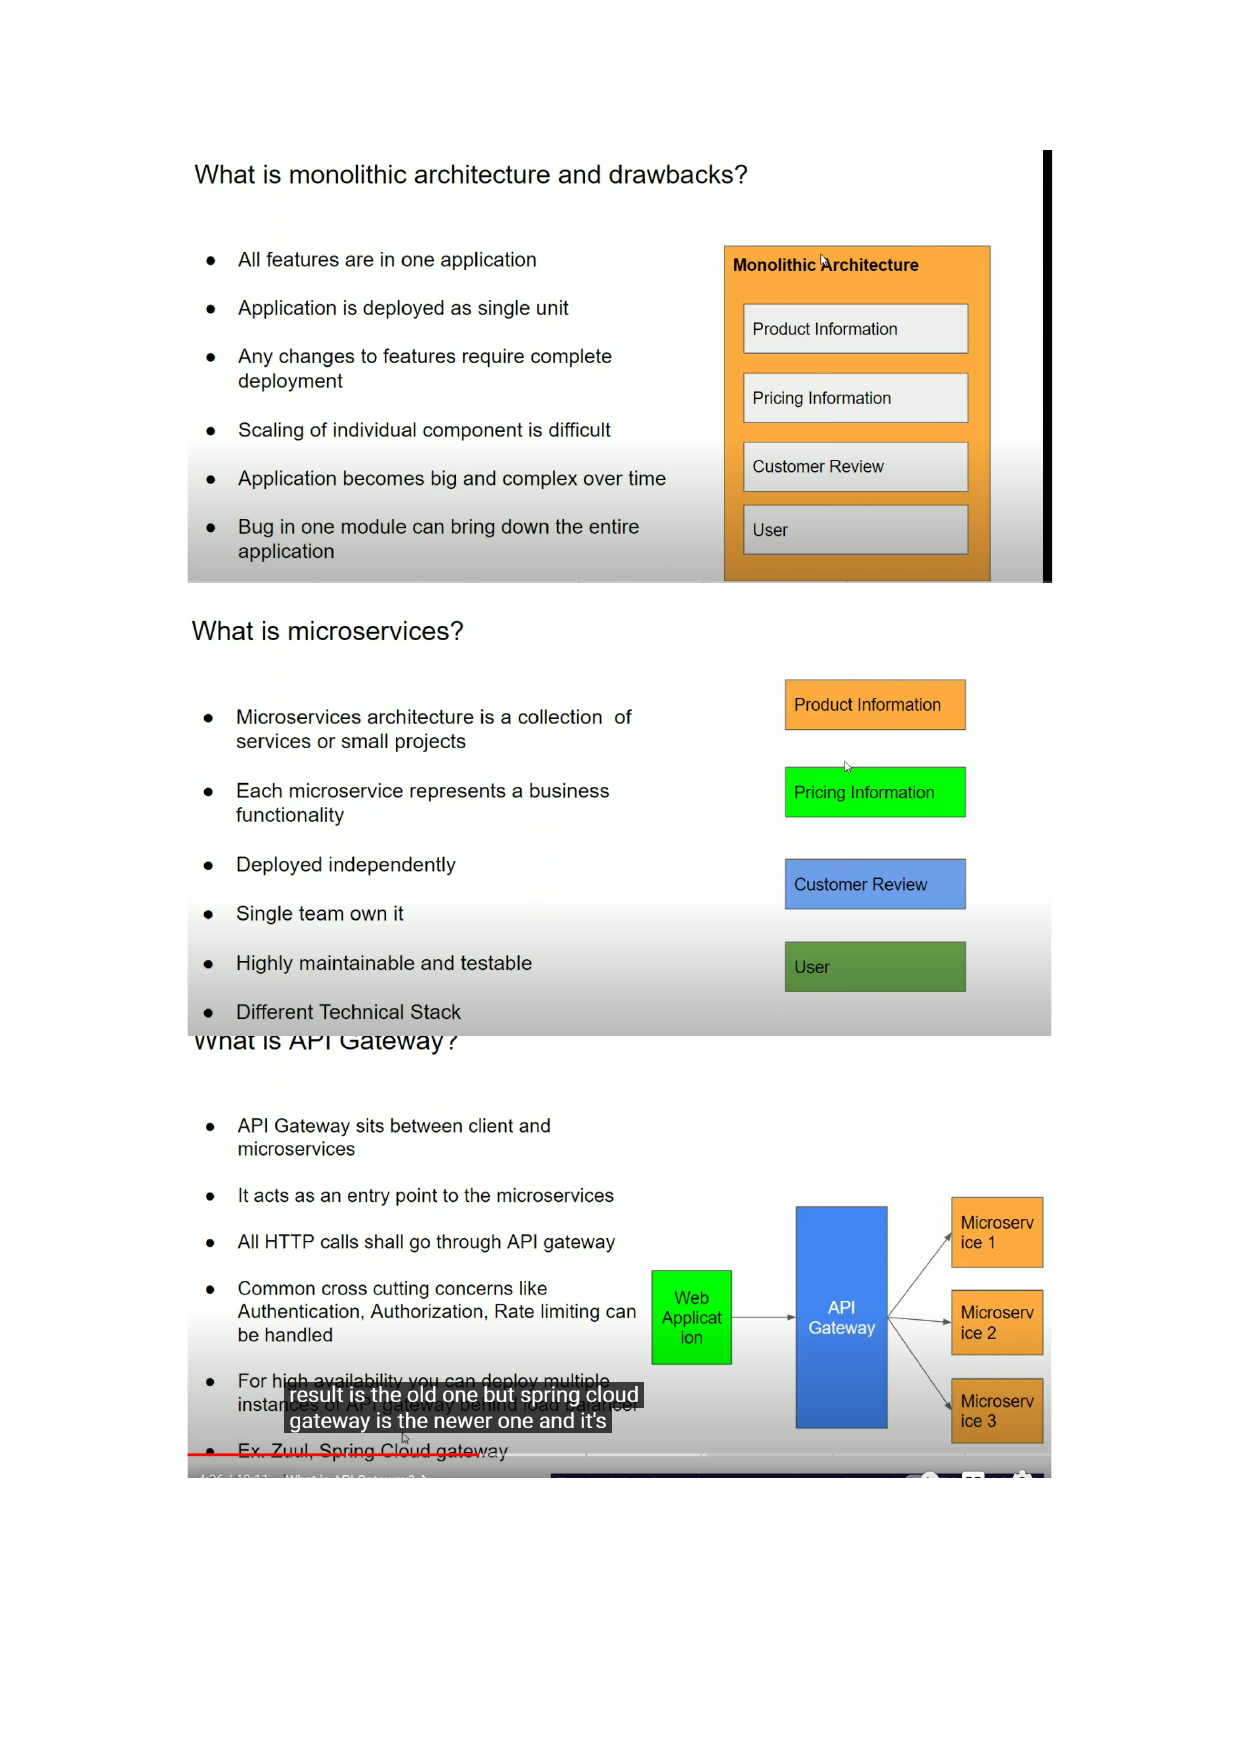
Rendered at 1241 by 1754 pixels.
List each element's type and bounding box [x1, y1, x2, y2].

picture [187, 608, 1052, 1478]
picture [187, 150, 1053, 583]
